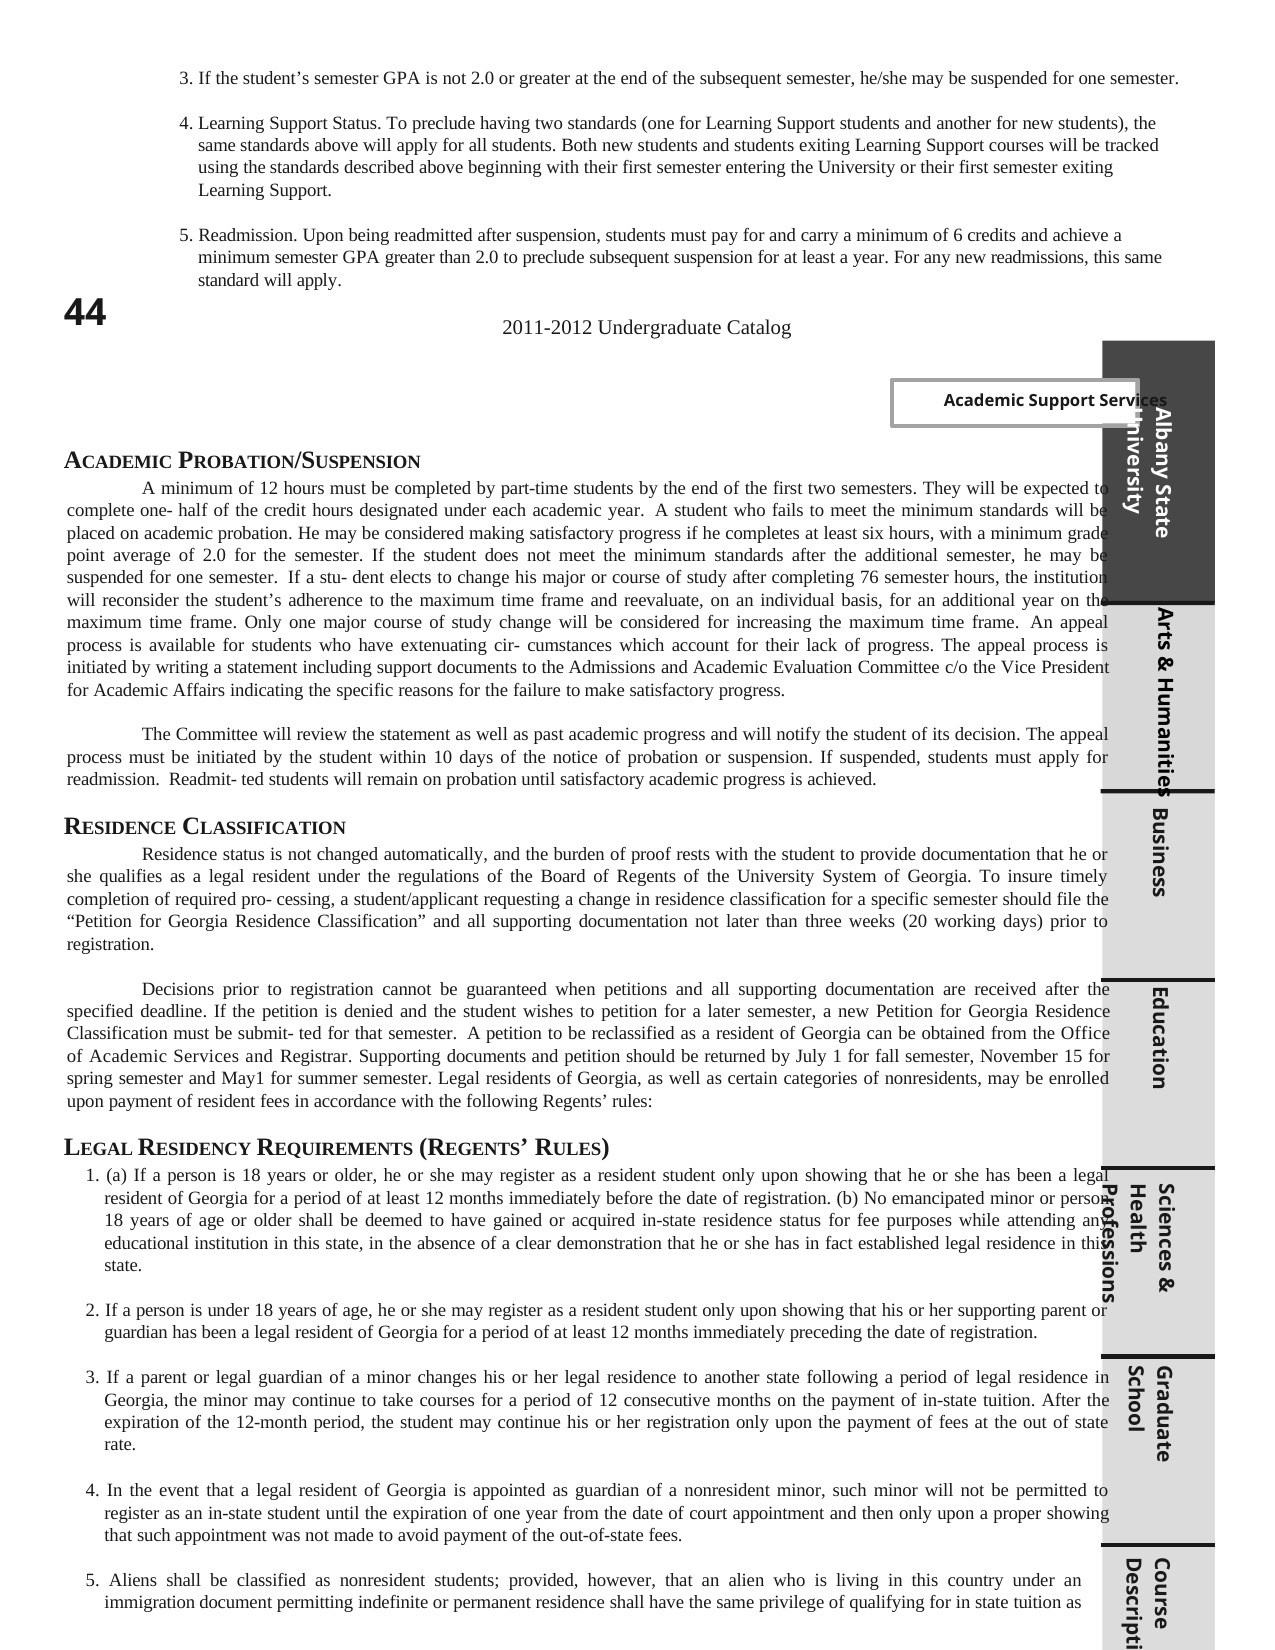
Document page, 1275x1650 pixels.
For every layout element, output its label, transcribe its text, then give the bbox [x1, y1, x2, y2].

subtitle ACADEMIC PROBATION/SUSPENSION [63, 445, 1212, 474]
subtitle RESIDENCE CLASSIFICATION [63, 811, 1212, 840]
text 2. If a person is under 18 years of age, he or she may register as a resident student only upon showing that his or her supporting parent or guardian has been a legal resident of Georgia for a period of at least 12 months immediately preceding the date of registration. [85, 1299, 1109, 1343]
text Residence status is not changed automatically, and the burden of proof rests with the student to provide documentation that he or she qualifies as a legal resident under the regulations of the Board of Regents of the University System of Georgia. To insure timely completion of required pro- cessing, a student/applicant requesting a change in residence classification for a specific semester should file the “Petition for Georgia Residence Classification” and all supporting documentation not later than three weeks (20 working days) prior to registration. [67, 843, 1109, 954]
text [85, 1569, 1083, 1613]
subtitle LEGAL RESIDENCY REQUIREMENTS (REGENTS’ RULES) [63, 1132, 1212, 1161]
text Decisions prior to registration cannot be guaranteed when petitions and all supporting documentation are received after the specified deadline. If the petition is denied and the student wishes to petition for a later semester, a new Petition for Georgia Residence Classification must be submit- ted for that semester. A petition to be reclassified as a resident of Georgia can be obtained from the Office of Academic Services and Registrar. Supporting documents and petition should be returned by July 1 for fall semester, November 15 for spring semester and May1 for summer semester. Legal residents of Georgia, as well as certain categories of nonresidents, may be enrolled upon payment of resident fees in accordance with the following Regents’ rules: [67, 977, 1111, 1111]
text 5. Readmission. Upon being readmitted after suspension, students must pay for and carry a minimum of 6 credits and achieve a minimum semester GPA greater than 2.0 to preclude subsequent suspension for at least a year. For any new readmissions, this same standard will apply. [179, 224, 1197, 290]
text 1. (a) If a person is 18 years or older, he or she may register as a resident student only upon showing that he or she has been a legal resident of Georgia for a period of at least 12 months immediately before the date of registration. (b) No emancipated minor or person 18 years of age or older shall be deemed to have gained or acquired in-state residence status for fee purposes while attending any educational institution in this state, in the absence of a clear demonstration that he or she has in fact established legal residence in this state. [85, 1164, 1109, 1276]
text Academic Support Services [54, 391, 1167, 411]
text 4. Learning Support Status. To preclude having two standards (one for Learning Support students and another for new students), the same standards above will apply for all students. Both new students and students exiting Learning Support courses will be tracked using the standards described above beginning with their first semester entering the University or their first semester exiting Learning Support. [179, 112, 1178, 200]
text 4. In the event that a legal resident of Georgia is appointed as guardian of a nonresident minor, such minor will not be permitted to register as an in-state student until the expiration of one year from the date of court appointment and then only upon a proper showing that such appointment was not made to avoid payment of the out-of-state fees. [85, 1479, 1109, 1546]
text 3. If the student’s semester GPA is not 2.0 or greater at the end of the subsequent semester, he/she may be suspended for one semester. [179, 67, 1212, 88]
text 3. If a parent or legal guardian of a minor changes his or her legal residence to another state following a period of legal residence in Georgia, the minor may continue to take courses for a period of 12 consecutive months on the payment of in-state tuition. After the expiration of the 12-month period, the student may continue his or her registration only upon the payment of fees at the out of state rate. [85, 1366, 1109, 1455]
text 44 2011-2012 Undergraduate Catalog [63, 291, 1212, 338]
text A minimum of 12 hours must be completed by part-time students by the end of the first two semesters. They will be expected to complete one- half of the credit hours designated under each academic year. A student who fails to meet the minimum standards will be placed on academic probation. He may be considered making satisfactory progress if he completes at least six hours, with a minimum grade point average of 2.0 for the semester. If the student does not meet the minimum standards after the additional semester, he may be suspended for one semester. If a stu- dent elects to change his major or course of study after completing 76 semester hours, the institution will reconsider the student’s adherence to the maximum time frame and reevaluate, on an individual basis, for an additional year on the maximum time frame. Only one major course of study change will be considered for increasing the maximum time frame. An appeal process is available for students who have extenuating cir- cumstances which account for their lack of progress. The appeal process is initiated by writing a statement including support documents to the Admissions and Academic Evaluation Committee c/o the Vice President for Academic Affairs indicating the specific reasons for the failure to make satisfactory progress. [67, 477, 1109, 700]
text The Committee will review the statement as well as past academic progress and will notify the student of its decision. The appeal process must be initiated by the student within 10 days of the notice of probation or suspension. If suspended, students must apply for readmission. Readmit- ted students will remain on probation until satisfactory academic progress is achieved. [67, 723, 1109, 790]
